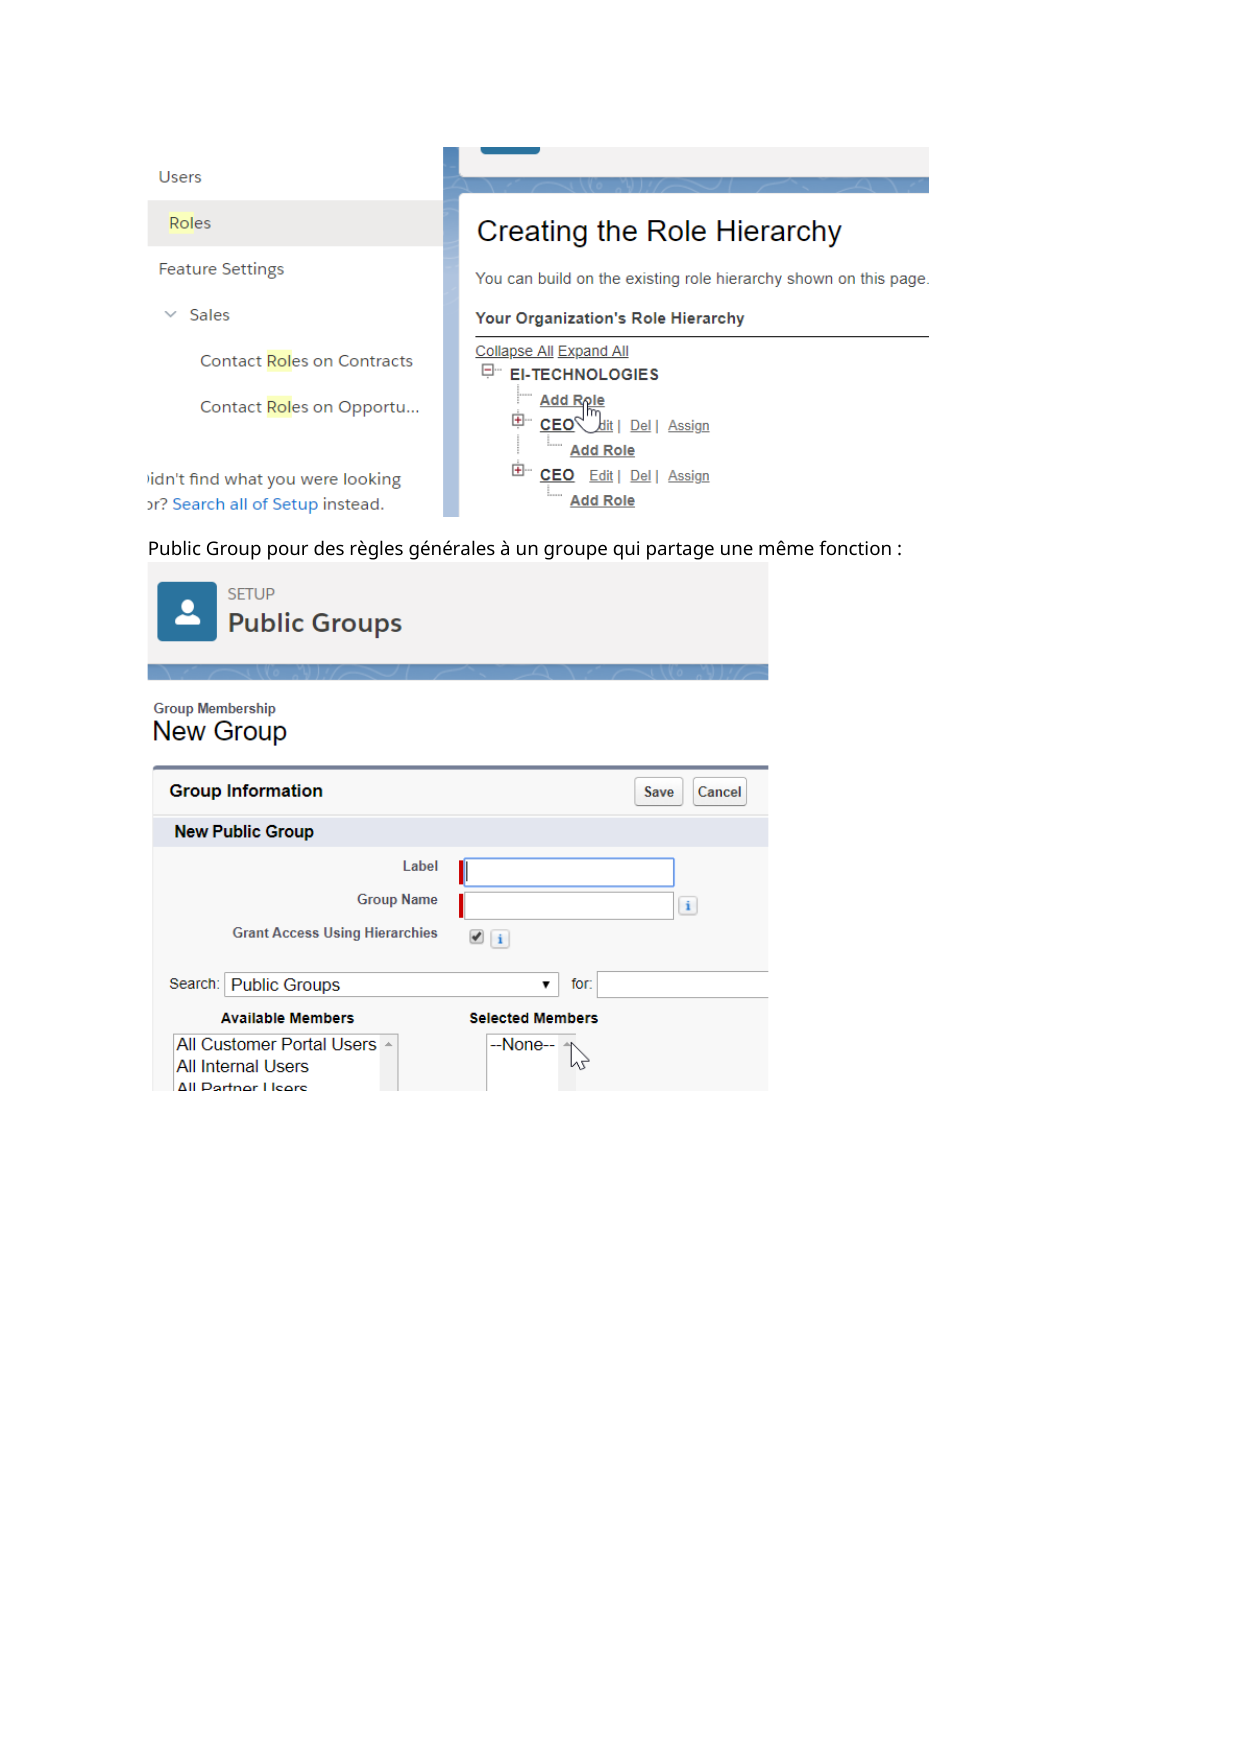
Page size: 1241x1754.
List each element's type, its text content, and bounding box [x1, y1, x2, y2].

picture [147, 147, 929, 517]
picture [147, 562, 769, 1091]
